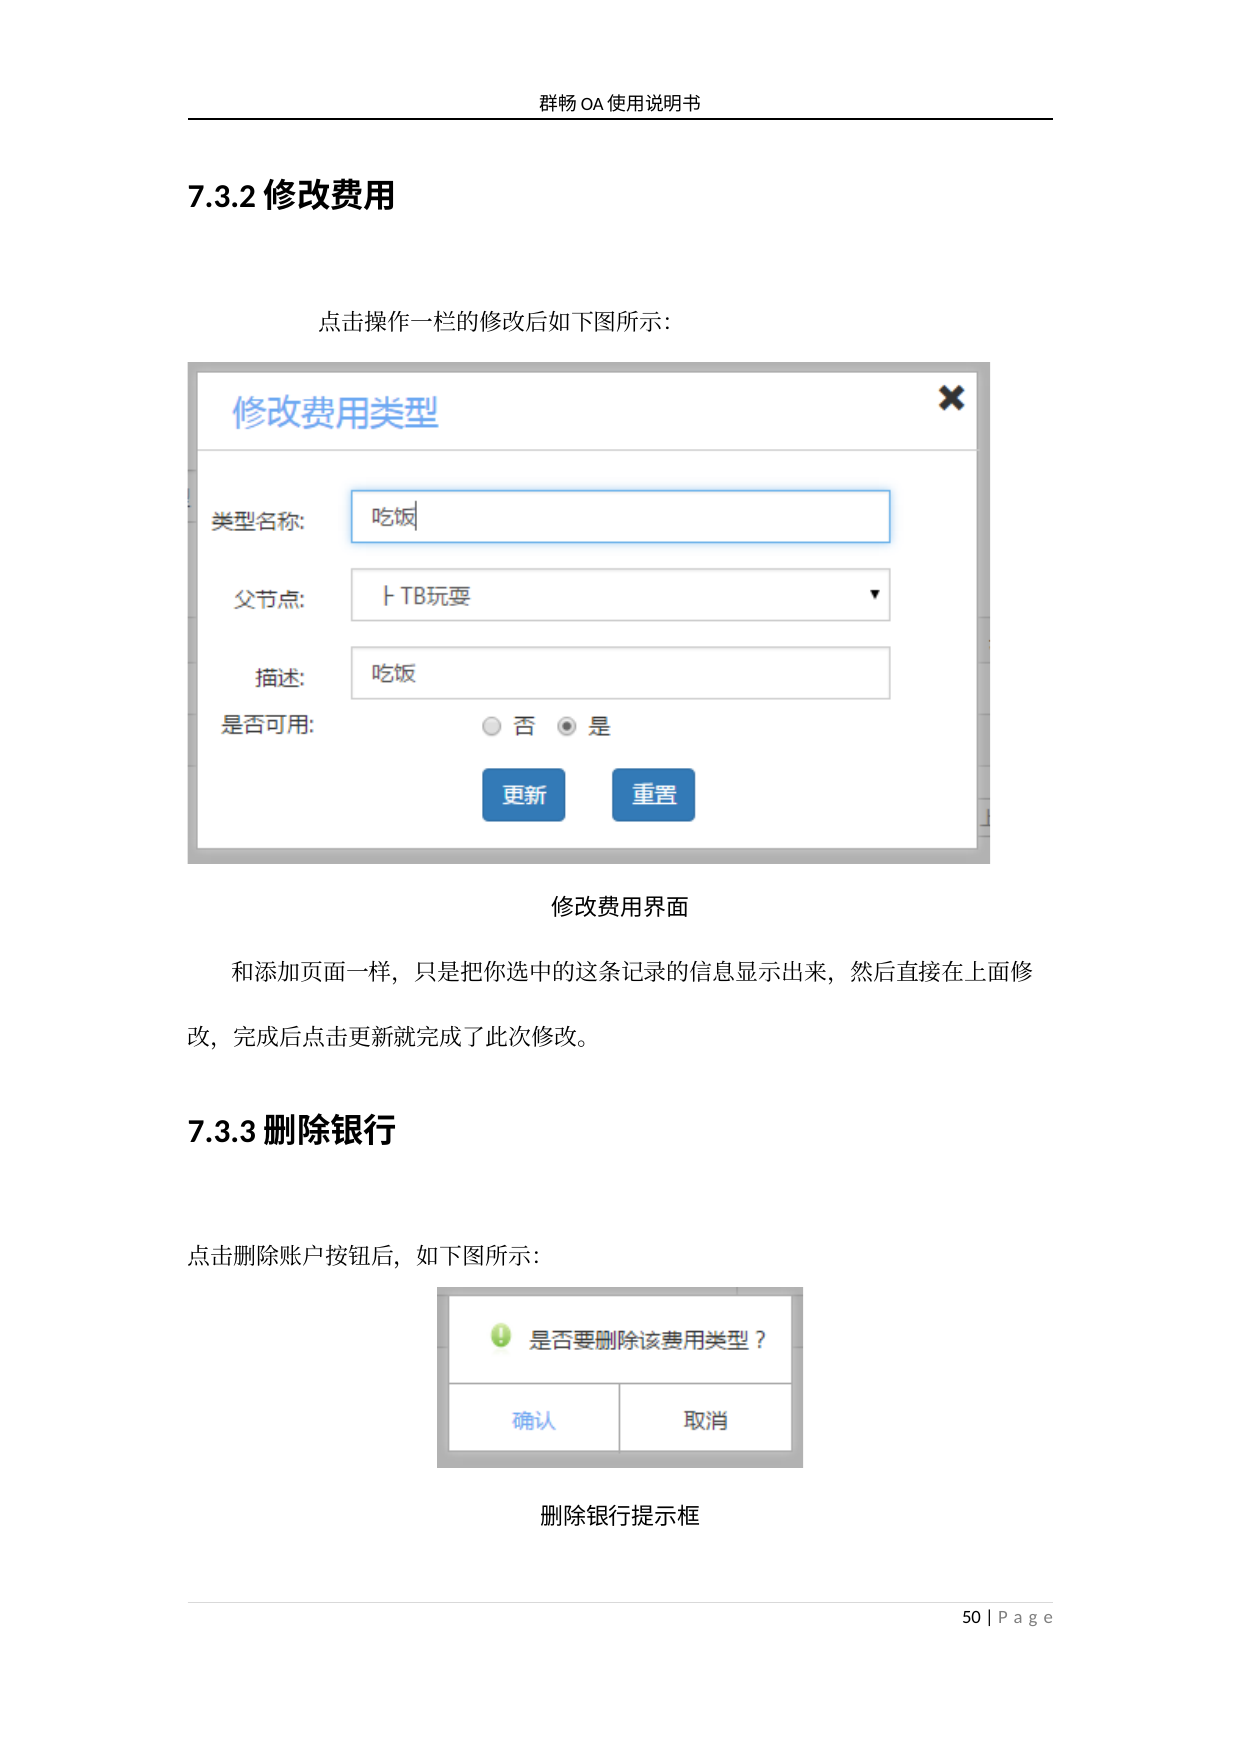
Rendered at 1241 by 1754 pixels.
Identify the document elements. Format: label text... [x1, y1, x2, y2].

text 修改费用界面 [187, 873, 1053, 938]
subtitle 7.3.3 删除银行 [187, 1095, 1053, 1160]
text 点击操作一栏的修改后如下图所示： [275, 288, 1053, 353]
text 和添加页面一样，只是把你选中的这条记录的信息显示出来，然后直接在上面修改，完成后点击更新就完成了此次修改。 [187, 938, 1053, 1068]
text 点击删除账户按钮后，如下图所示： [187, 1222, 1053, 1287]
picture [187, 362, 991, 864]
picture [437, 1287, 804, 1468]
text 删除银行提示框 [187, 1482, 1053, 1547]
subtitle 7.3.2 修改费用 [187, 161, 1053, 226]
